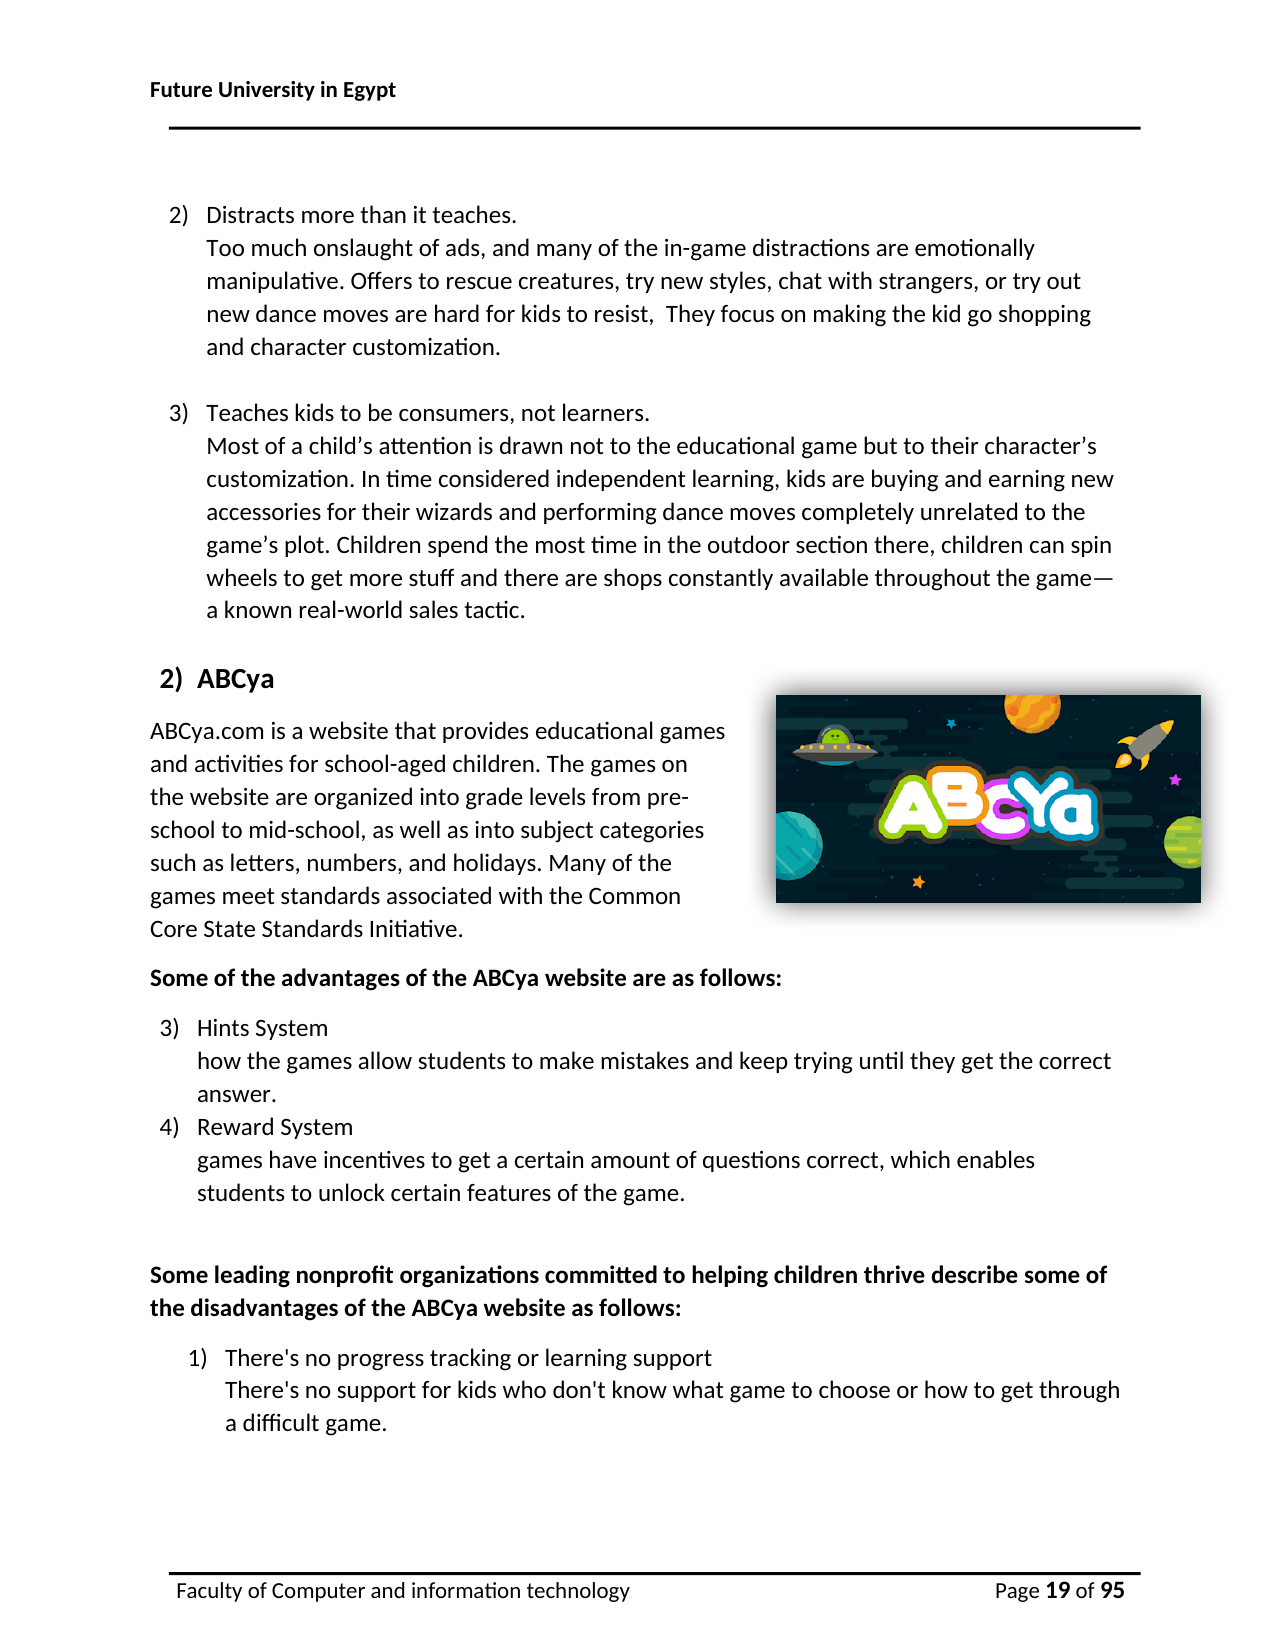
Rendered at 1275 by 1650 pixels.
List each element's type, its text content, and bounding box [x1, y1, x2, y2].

list There's no progress tracking or learning support [187, 1342, 1125, 1372]
picture [776, 695, 1201, 903]
text ABCya.com is a website that provides educational games and activities for school-aged children. The games on the website are organized into grade levels from pre-school to mid-school, as well as into subject categories such as letters, numbers, and holidays. Many of the games meet standards associated with the Common Core State Standards Initiative. [150, 716, 1125, 943]
list Too much onslaught of ads, and many of the in-game distractions are emotionally manipulative. Offers to rescue creatures, try new styles, chat with strangers, or try out new dance moves are hard for kids to resist, They focus on making the kid go shopping and character customization. [206, 232, 1125, 362]
list ABCya [159, 660, 1125, 696]
list Teaches kids to be consumers, not learners. [169, 397, 1125, 428]
text Some leading nonprofit organizations committed to helping children thrive describe some of the disadvantages of the ABCya website as follows: [150, 1259, 1125, 1323]
list Reward System [159, 1111, 1125, 1141]
list how the games allow students to make mistakes and keep trying until they get the correct answer. [197, 1045, 1125, 1108]
list Most of a child’s attention is drawn not to the educational game but to their character’s customization. In time considered independent learning, kids are buying and earning new accessories for their wizards and performing dance moves completely unrelated to the game’s plot. Children spend the most time in the outdoor section there, children can spin wheels to get more stuff and there are shops constantly available throughout the game—a known real-world sales tactic. [206, 430, 1125, 625]
list There's no support for kids who don't know what game to choose or how to get through a difficult game. [225, 1375, 1125, 1438]
list Distracts more than it teaches. [169, 199, 1125, 230]
text Some of the advantages of the ABCya website are as follows: [150, 963, 1125, 993]
list Hints System [159, 1012, 1125, 1043]
list games have incentives to get a certain amount of questions correct, which enables students to unlock certain features of the game. [197, 1144, 1125, 1207]
